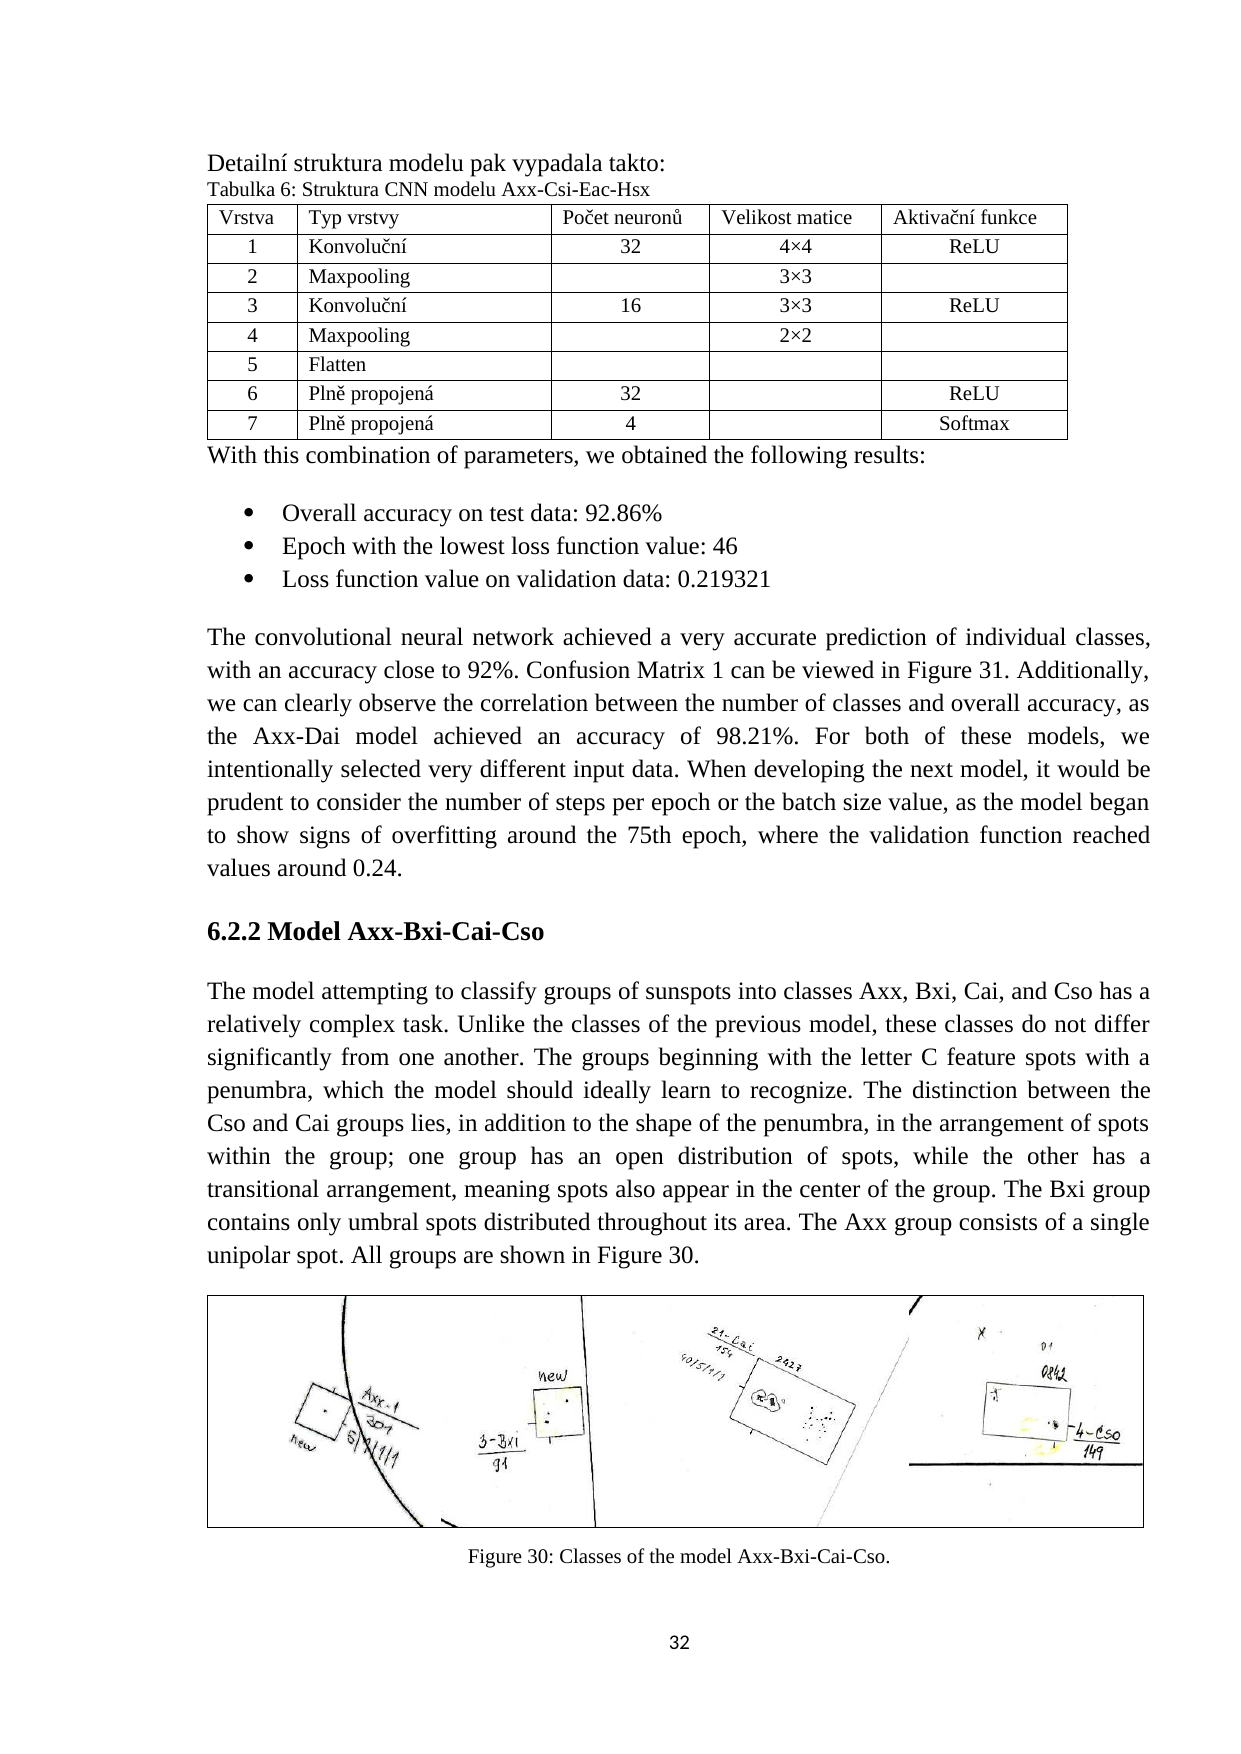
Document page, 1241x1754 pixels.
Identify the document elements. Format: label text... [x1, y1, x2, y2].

table_cell Maxpooling [298, 323, 551, 351]
table_cell Konvoluční [298, 235, 551, 263]
table_cell [710, 411, 881, 439]
table_cell 32 [552, 235, 709, 263]
table_cell ReLU [882, 381, 1067, 410]
text The convolutional neural network achieved a very accurate prediction of individual classes, with an accuracy close to 92%. Confusion Matrix 1 can be viewed in Figure 31. Additionally, we can clearly observe the correlation between the number of classes and overall accuracy, as the Axx-Dai model achieved an accuracy of 98.21%. For both of these models, we intentionally selected very different input data. When developing the next model, it would be prudent to consider the number of steps per epoch or the batch size value, as the model began to show signs of overfitting around the 75th epoch, where the validation function reached values around 0.24. [207, 622, 1152, 882]
table_cell [710, 381, 881, 410]
table_header Aktivační funkce [882, 205, 1067, 233]
table_cell [552, 264, 709, 292]
table_cell Flatten [298, 352, 551, 380]
table_header Vrstva [208, 205, 297, 233]
subtitle Model Axx-Bxi-Cai-Cso [207, 916, 1152, 947]
list Overall accuracy on test data: 92.86% [244, 498, 1152, 527]
table_cell Plně propojená [298, 411, 551, 439]
table_cell 4 [208, 323, 297, 351]
picture [208, 1296, 1143, 1527]
table_cell 3 [208, 293, 297, 322]
table_cell [552, 352, 709, 380]
table_cell ReLU [882, 235, 1067, 263]
table_cell 4×4 [710, 235, 881, 263]
list Epoch with the lowest loss function value: 46 [244, 531, 1152, 560]
table_cell 4 [552, 411, 709, 439]
table_cell Maxpooling [298, 264, 551, 292]
table_cell [882, 264, 1067, 292]
text With this combination of parameters, we obtained the following results: [207, 440, 1152, 469]
table_cell [552, 323, 709, 351]
table_cell 32 [552, 381, 709, 410]
table_cell 16 [552, 293, 709, 322]
table_cell 2×2 [710, 323, 881, 351]
table_header Počet neuronů [552, 205, 709, 233]
table_cell ReLU [882, 293, 1067, 322]
table_cell Plně propojená [298, 381, 551, 410]
table_header Typ vrstvy [298, 205, 551, 233]
table_cell 3×3 [710, 293, 881, 322]
table_cell 3×3 [710, 264, 881, 292]
table_cell Konvoluční [298, 293, 551, 322]
table_cell 5 [208, 352, 297, 380]
table_cell 1 [208, 235, 297, 263]
text Tabulka 6: Struktura CNN modelu Axx-Csi-Eac-Hsx [207, 176, 1152, 201]
table_cell 7 [208, 411, 297, 439]
table_cell [882, 323, 1067, 351]
table_cell [882, 352, 1067, 380]
text Detailní struktura modelu pak vypadala takto: [207, 148, 1152, 176]
table_cell 2 [208, 264, 297, 292]
list Loss function value on validation data: 0.219321 [244, 564, 1152, 593]
table_cell Softmax [882, 411, 1067, 439]
table_cell 6 [208, 381, 297, 410]
table_cell [710, 352, 881, 380]
table_header Velikost matice [710, 205, 881, 233]
